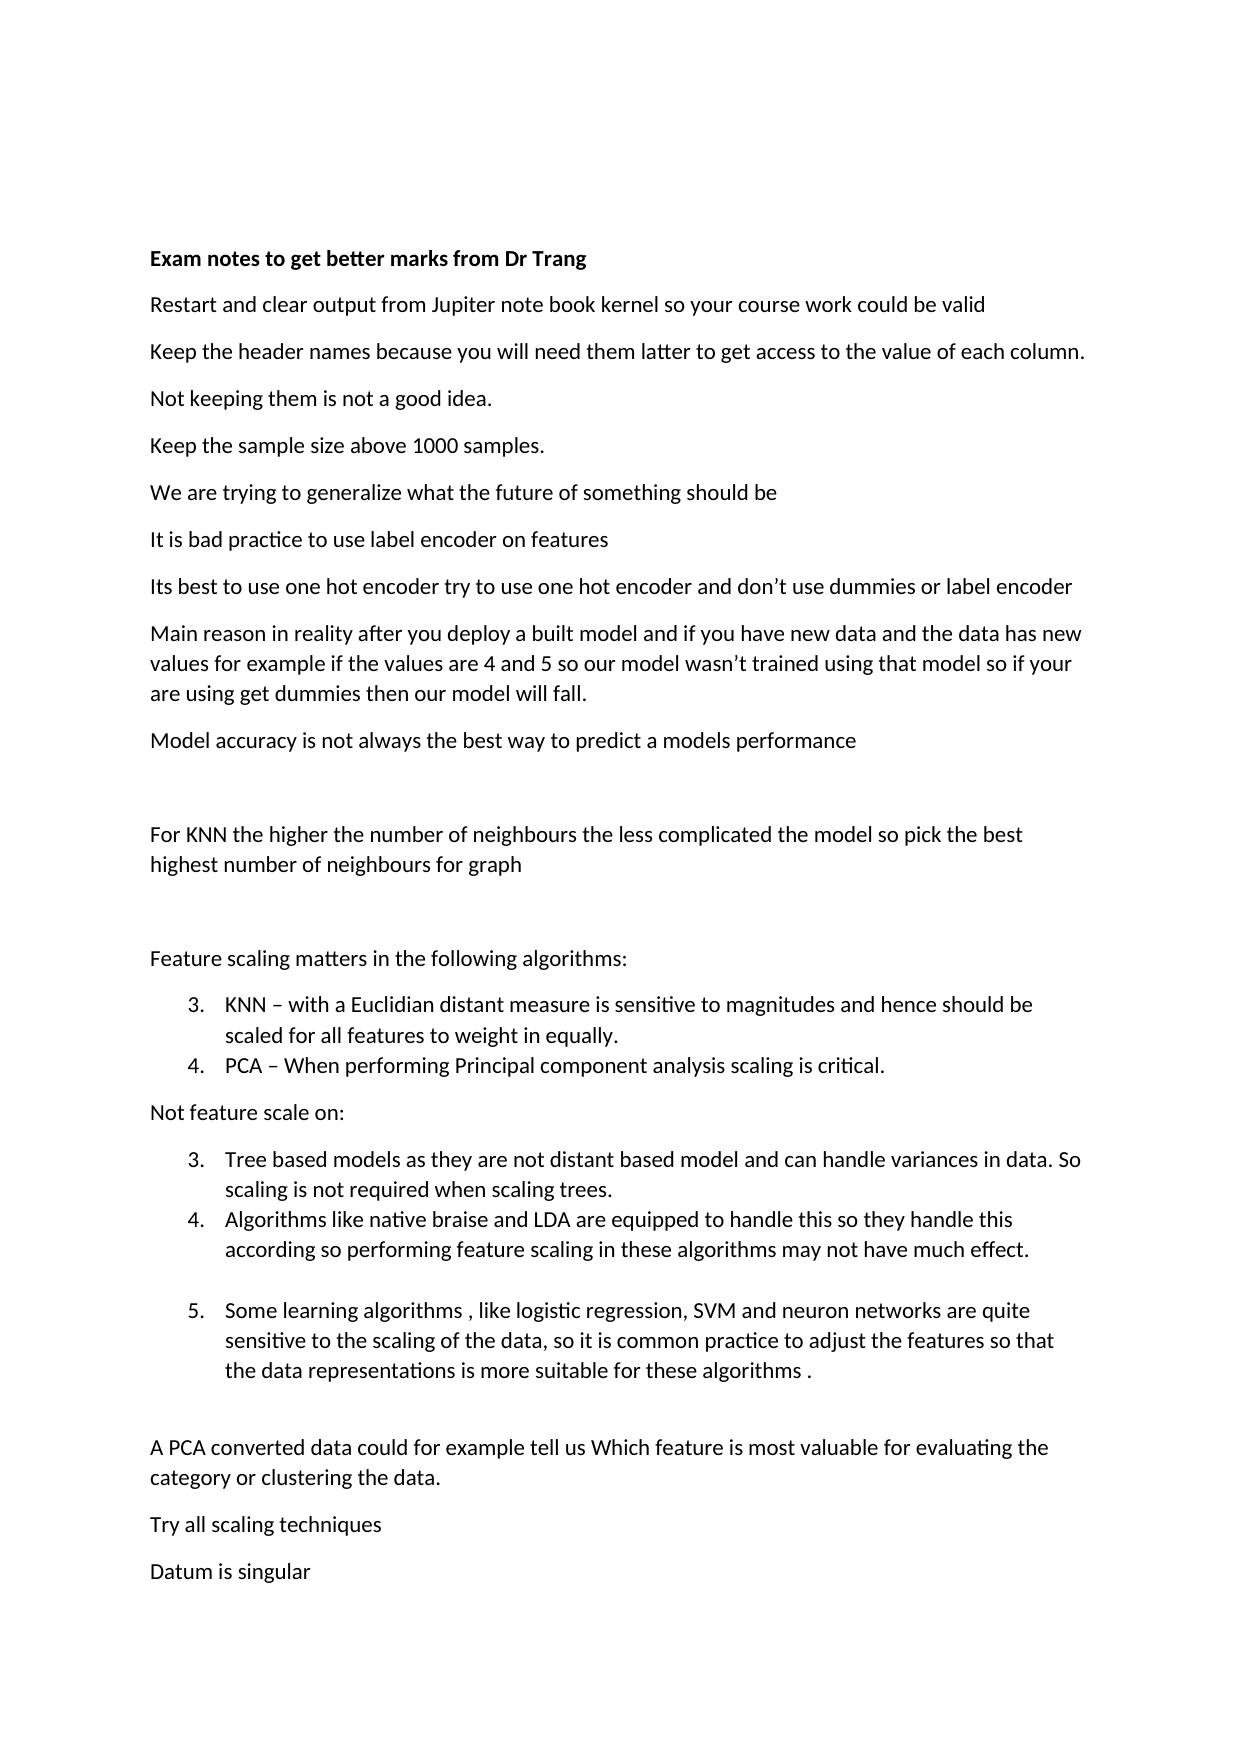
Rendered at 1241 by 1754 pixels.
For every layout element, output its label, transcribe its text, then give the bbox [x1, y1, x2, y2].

text It is bad practice to use label encoder on features [150, 525, 1090, 553]
list Algorithms like native braise and LDA are equipped to handle this so they handle this according so performing feature scaling in these algorithms may not have much effect. [187, 1205, 1090, 1263]
text Try all scaling techniques [150, 1510, 1090, 1538]
list KNN – with a Euclidian distant measure is sensitive to magnitudes and hence should be scaled for all features to weight in equally. [187, 991, 1090, 1049]
text Not feature scale on: [150, 1098, 1090, 1126]
list PCA – When performing Principal component analysis scaling is critical. [187, 1051, 1090, 1079]
text Datum is singular [150, 1557, 1090, 1585]
text Model accuracy is not always the best way to predict a models performance [150, 726, 1090, 754]
text Keep the sample size above 1000 samples. [150, 431, 1090, 459]
text A PCA converted data could for example tell us Which feature is most valuable for evaluating the category or clustering the data. [150, 1433, 1090, 1492]
text Exam notes to get better marks from Dr Trang [150, 244, 1090, 272]
text Keep the header names because you will need them latter to get access to the value of each column. [150, 337, 1090, 366]
text Its best to use one hot encoder try to use one hot encoder and don’t use dummies or label encoder [150, 572, 1090, 600]
list Some learning algorithms , like logistic regression, SVM and neuron networks are quite sensitive to the scaling of the data, so it is common practice to adjust the features so that the data representations is more suitable for these algorithms . [187, 1296, 1090, 1384]
text Not keeping them is not a good idea. [150, 384, 1090, 412]
text Main reason in reality after you deploy a built model and if you have new data and the data has new values for example if the values are 4 and 5 so our model wasn’t trained using that model so if your are using get dummies then our model will fall. [150, 619, 1090, 707]
text For KNN the higher the number of neighbours the less complicated the model so pick the best highest number of neighbours for graph [150, 820, 1090, 878]
text Feature scaling matters in the following algorithms: [150, 944, 1090, 972]
text Restart and clear output from Jupiter note book kernel so your course work could be valid [150, 291, 1090, 319]
list Tree based models as they are not distant based model and can handle variances in data. So scaling is not required when scaling trees. [187, 1145, 1090, 1203]
text We are trying to generalize what the future of something should be [150, 478, 1090, 506]
